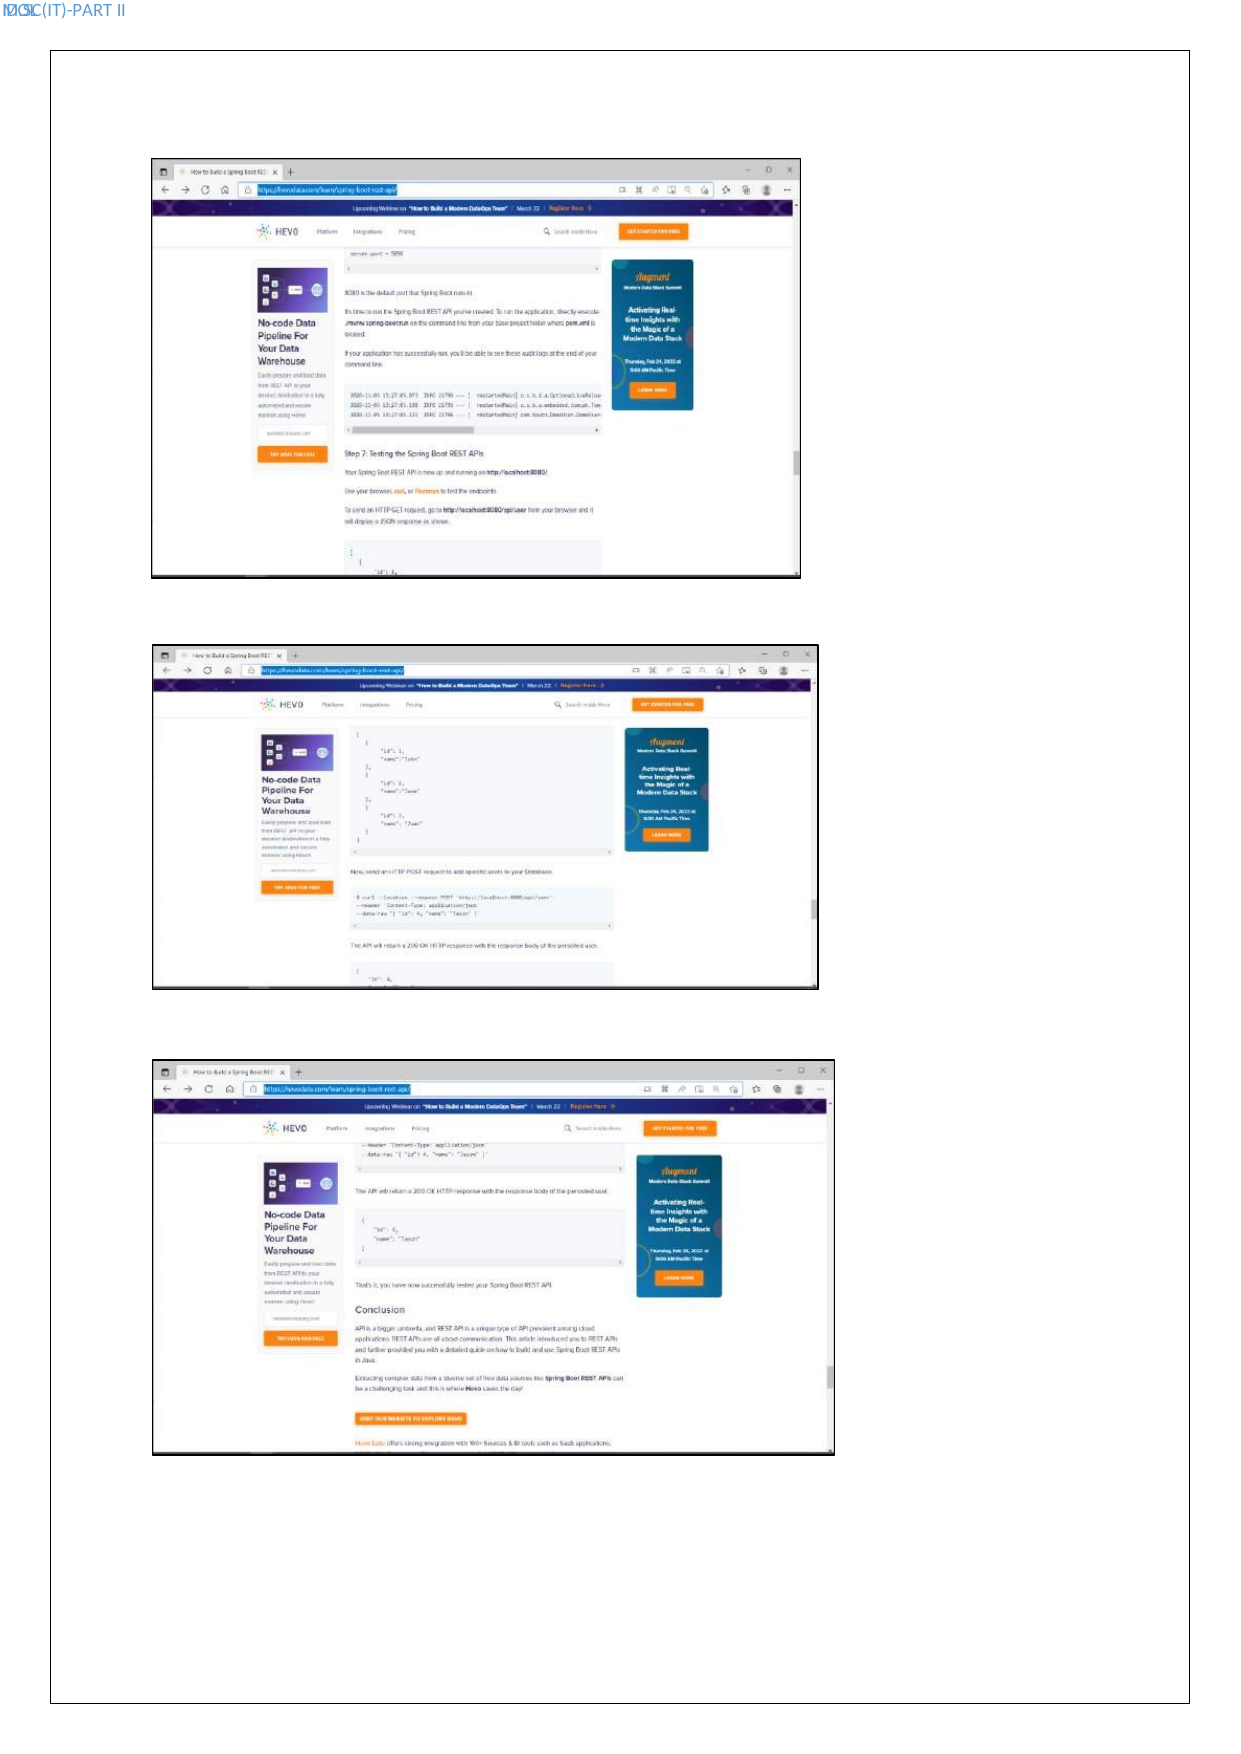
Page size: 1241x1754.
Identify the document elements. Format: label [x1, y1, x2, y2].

picture [153, 646, 817, 989]
picture [152, 159, 800, 577]
picture [153, 1061, 834, 1454]
